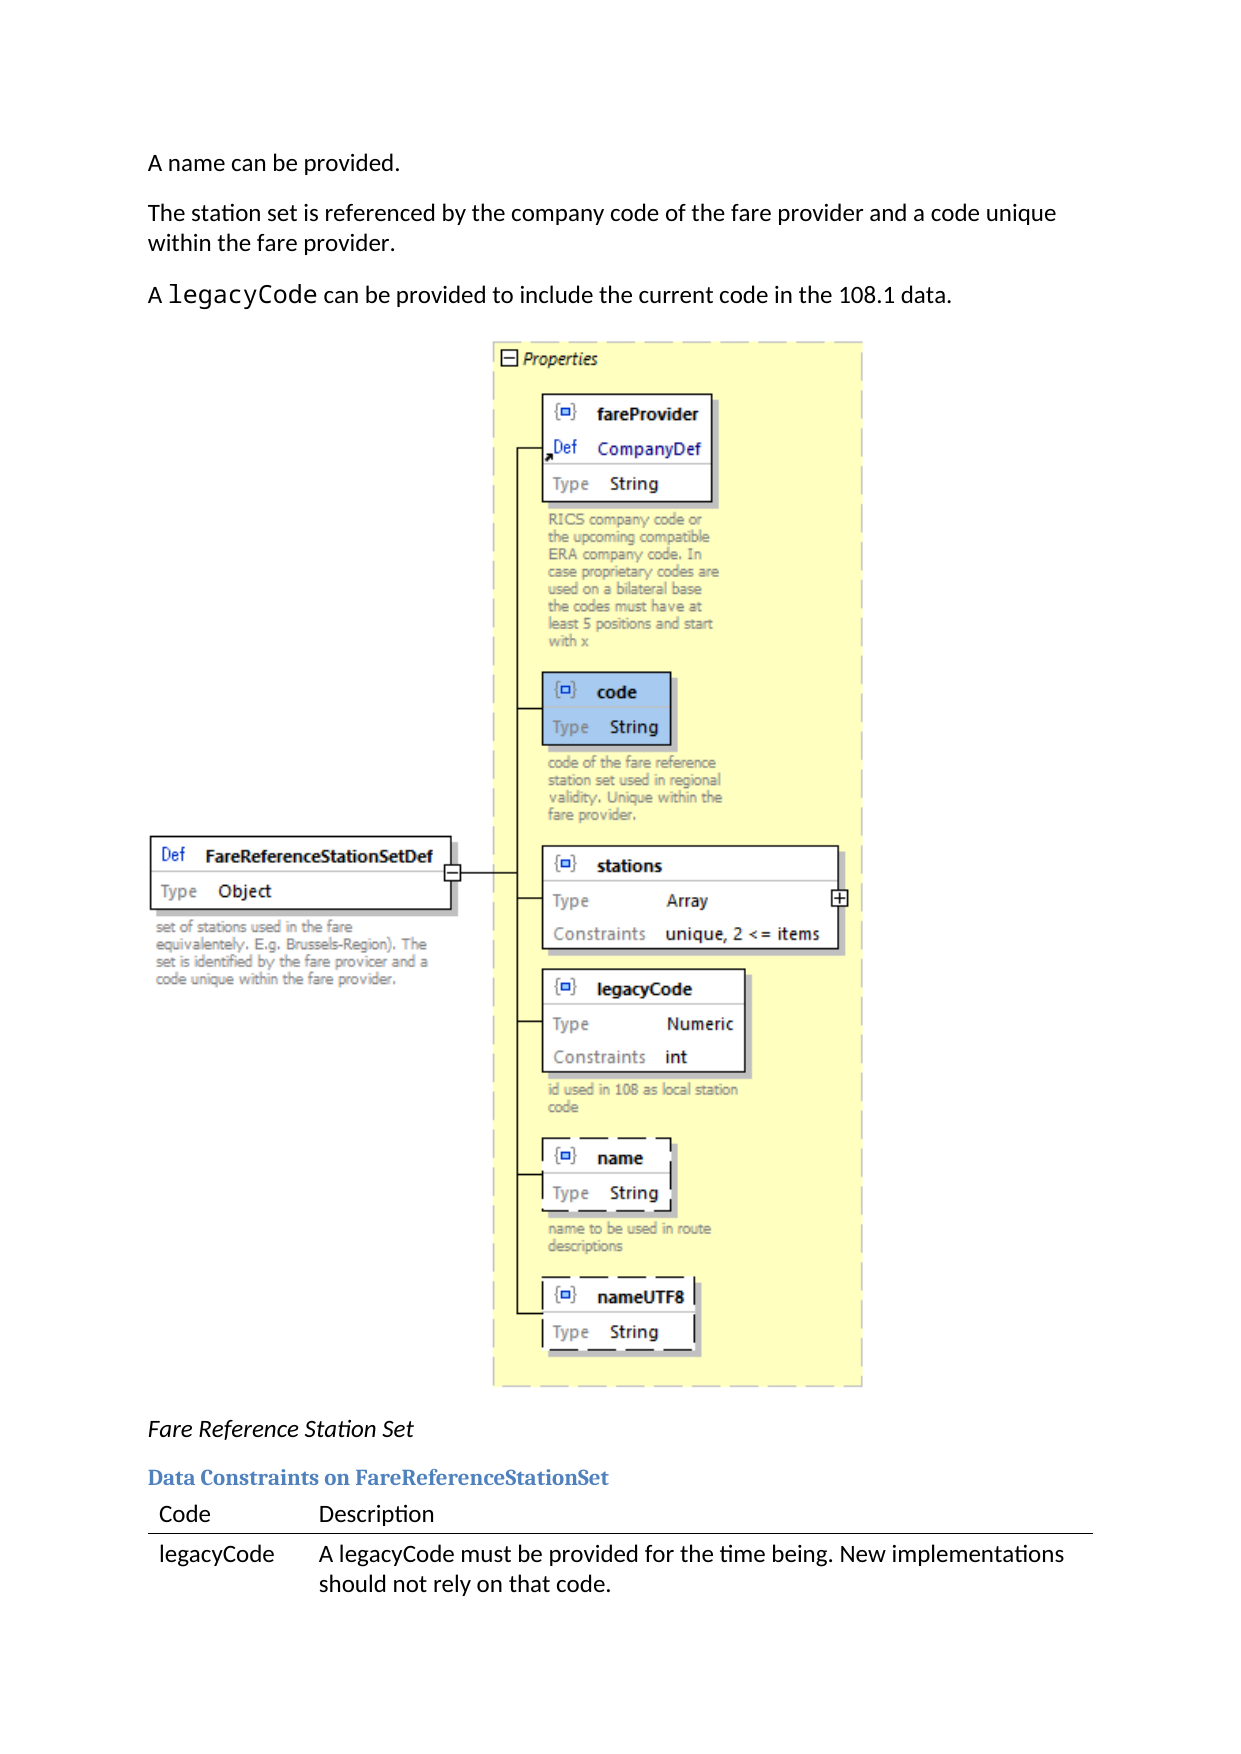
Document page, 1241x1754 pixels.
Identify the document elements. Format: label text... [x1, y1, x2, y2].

text A legacyCode can be provided to include the current code in the 108.1 data. [148, 277, 1093, 311]
picture [147, 329, 904, 1392]
text Fare Reference Station Set [148, 1413, 1093, 1443]
text The station set is referenced by the company code of the fare provider and a code unique within the fare provider. [148, 197, 1093, 258]
table_header Description [308, 1495, 1093, 1532]
table_cell legacyCode [148, 1534, 307, 1603]
table_header Code [148, 1495, 307, 1532]
text A name can be provided. [148, 148, 1093, 178]
subtitle Data Constraints on FareReferenceStationSet [148, 1464, 1093, 1491]
table_cell A legacyCode must be provided for the time being. New implementations should not rely on that code. [308, 1534, 1093, 1603]
